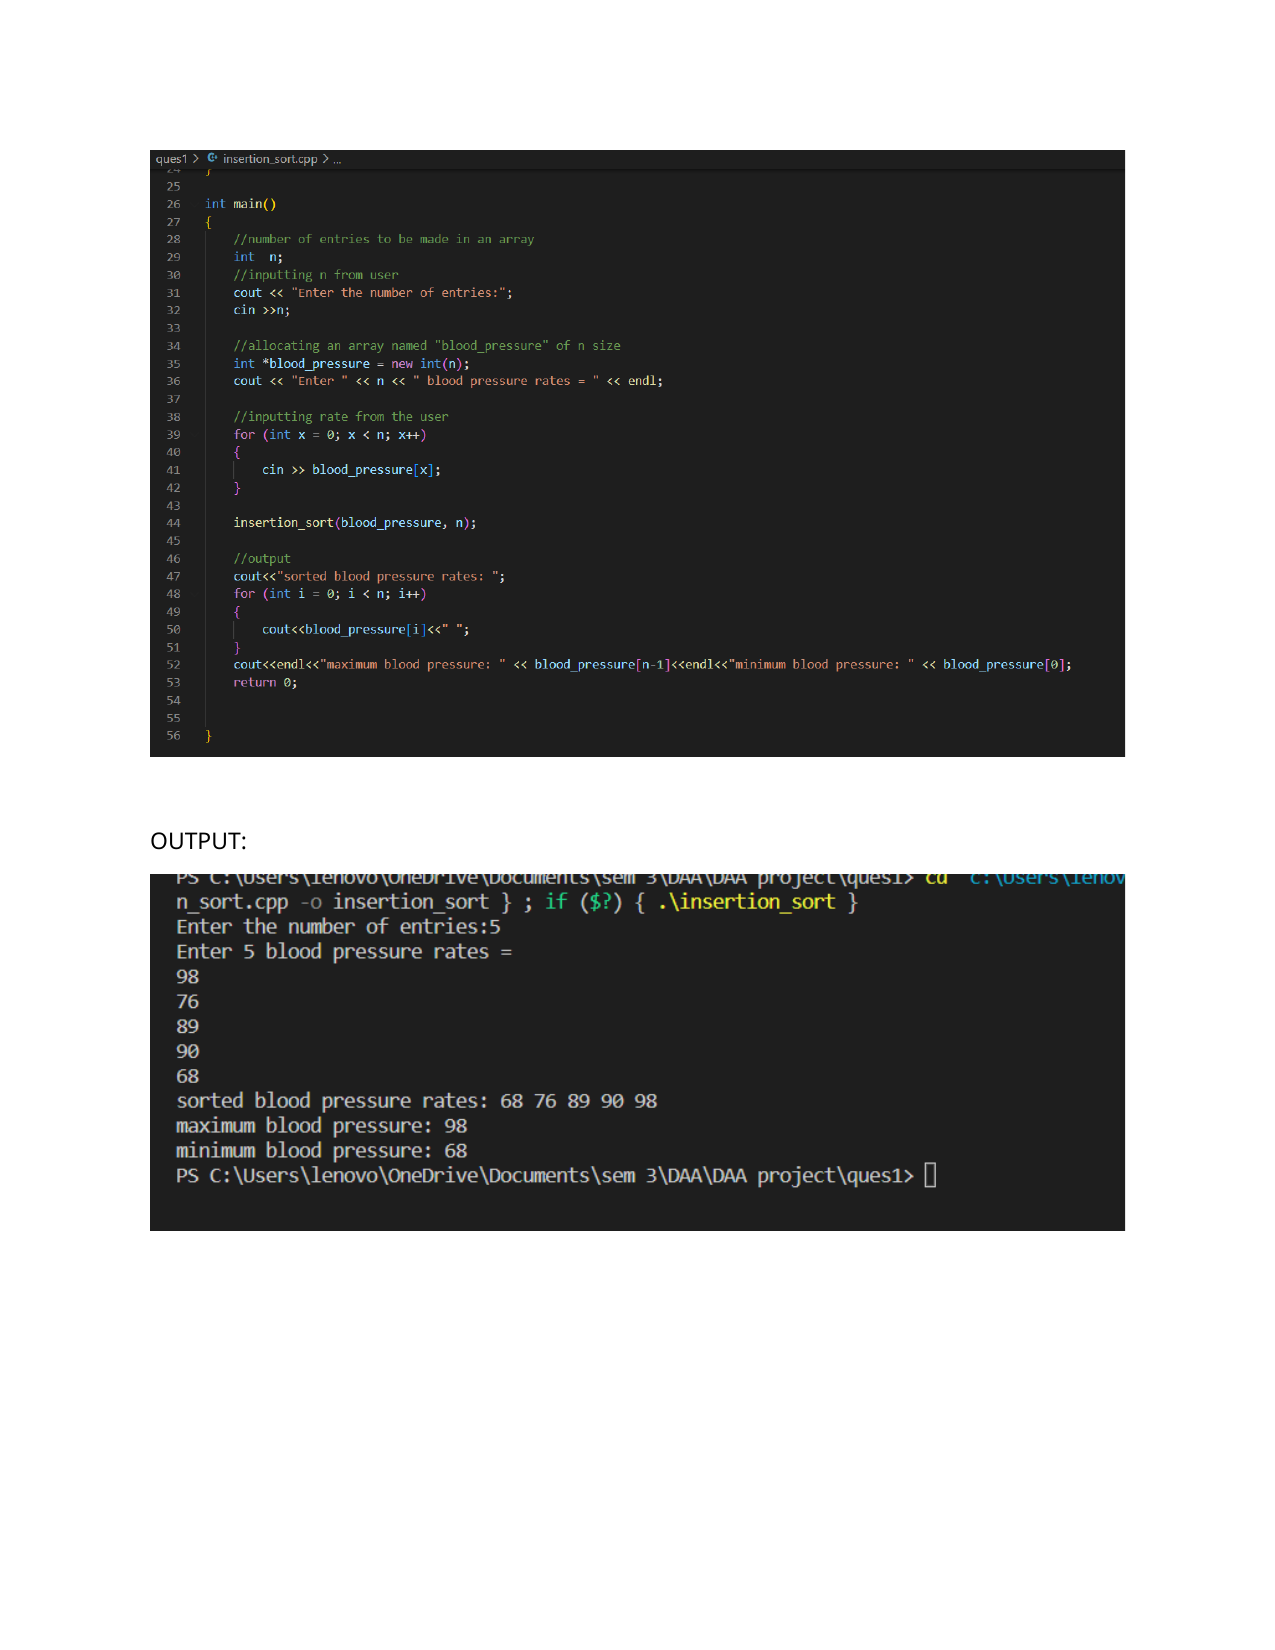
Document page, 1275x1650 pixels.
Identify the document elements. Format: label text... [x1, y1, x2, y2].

picture [150, 150, 1125, 757]
picture [150, 874, 1125, 1231]
text OUTPUT: [150, 825, 1125, 856]
